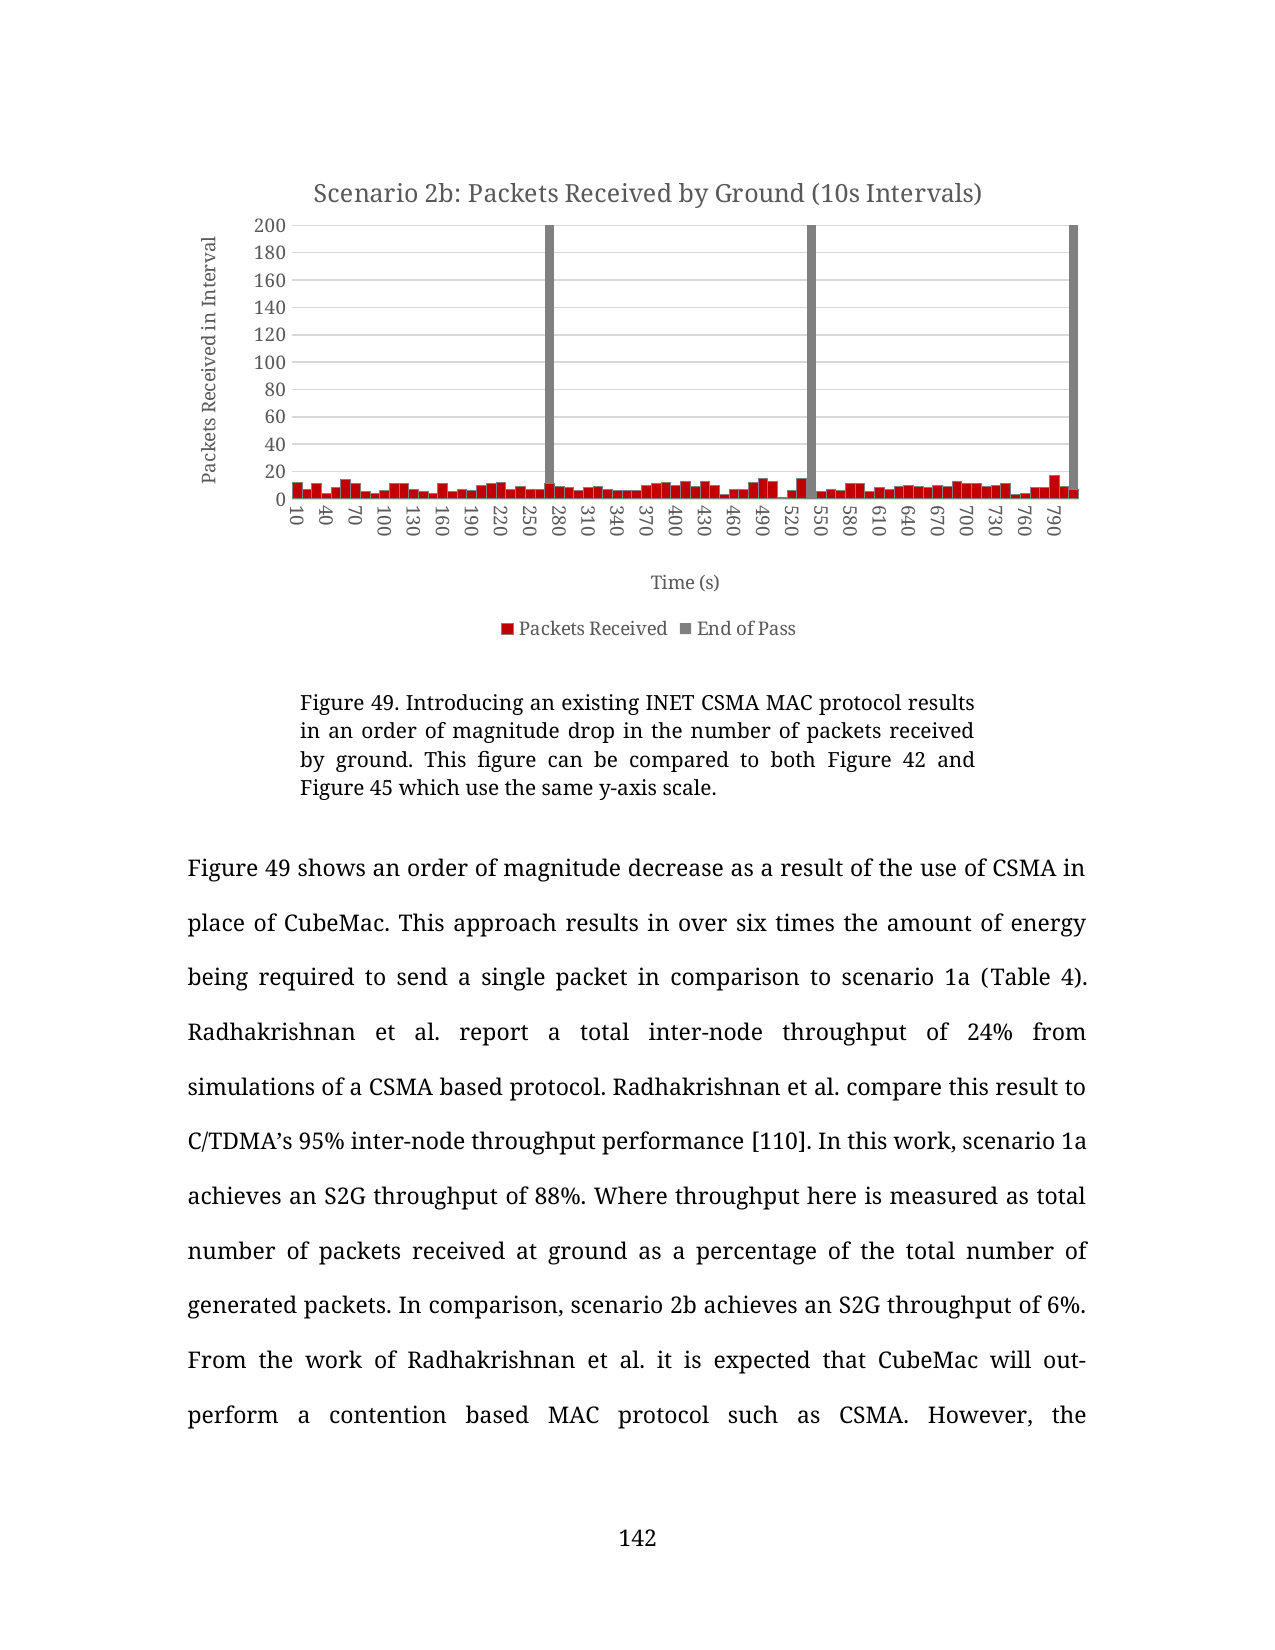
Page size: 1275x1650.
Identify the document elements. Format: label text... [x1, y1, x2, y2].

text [187, 852, 1087, 1430]
text Figure 49. Introducing an existing INET CSMA MAC protocol results in an order of magnitude drop in the number of packets received by ground. This figure can be compared to both Figure 42 and Figure 45 which use the same y-axis scale. [300, 688, 975, 802]
